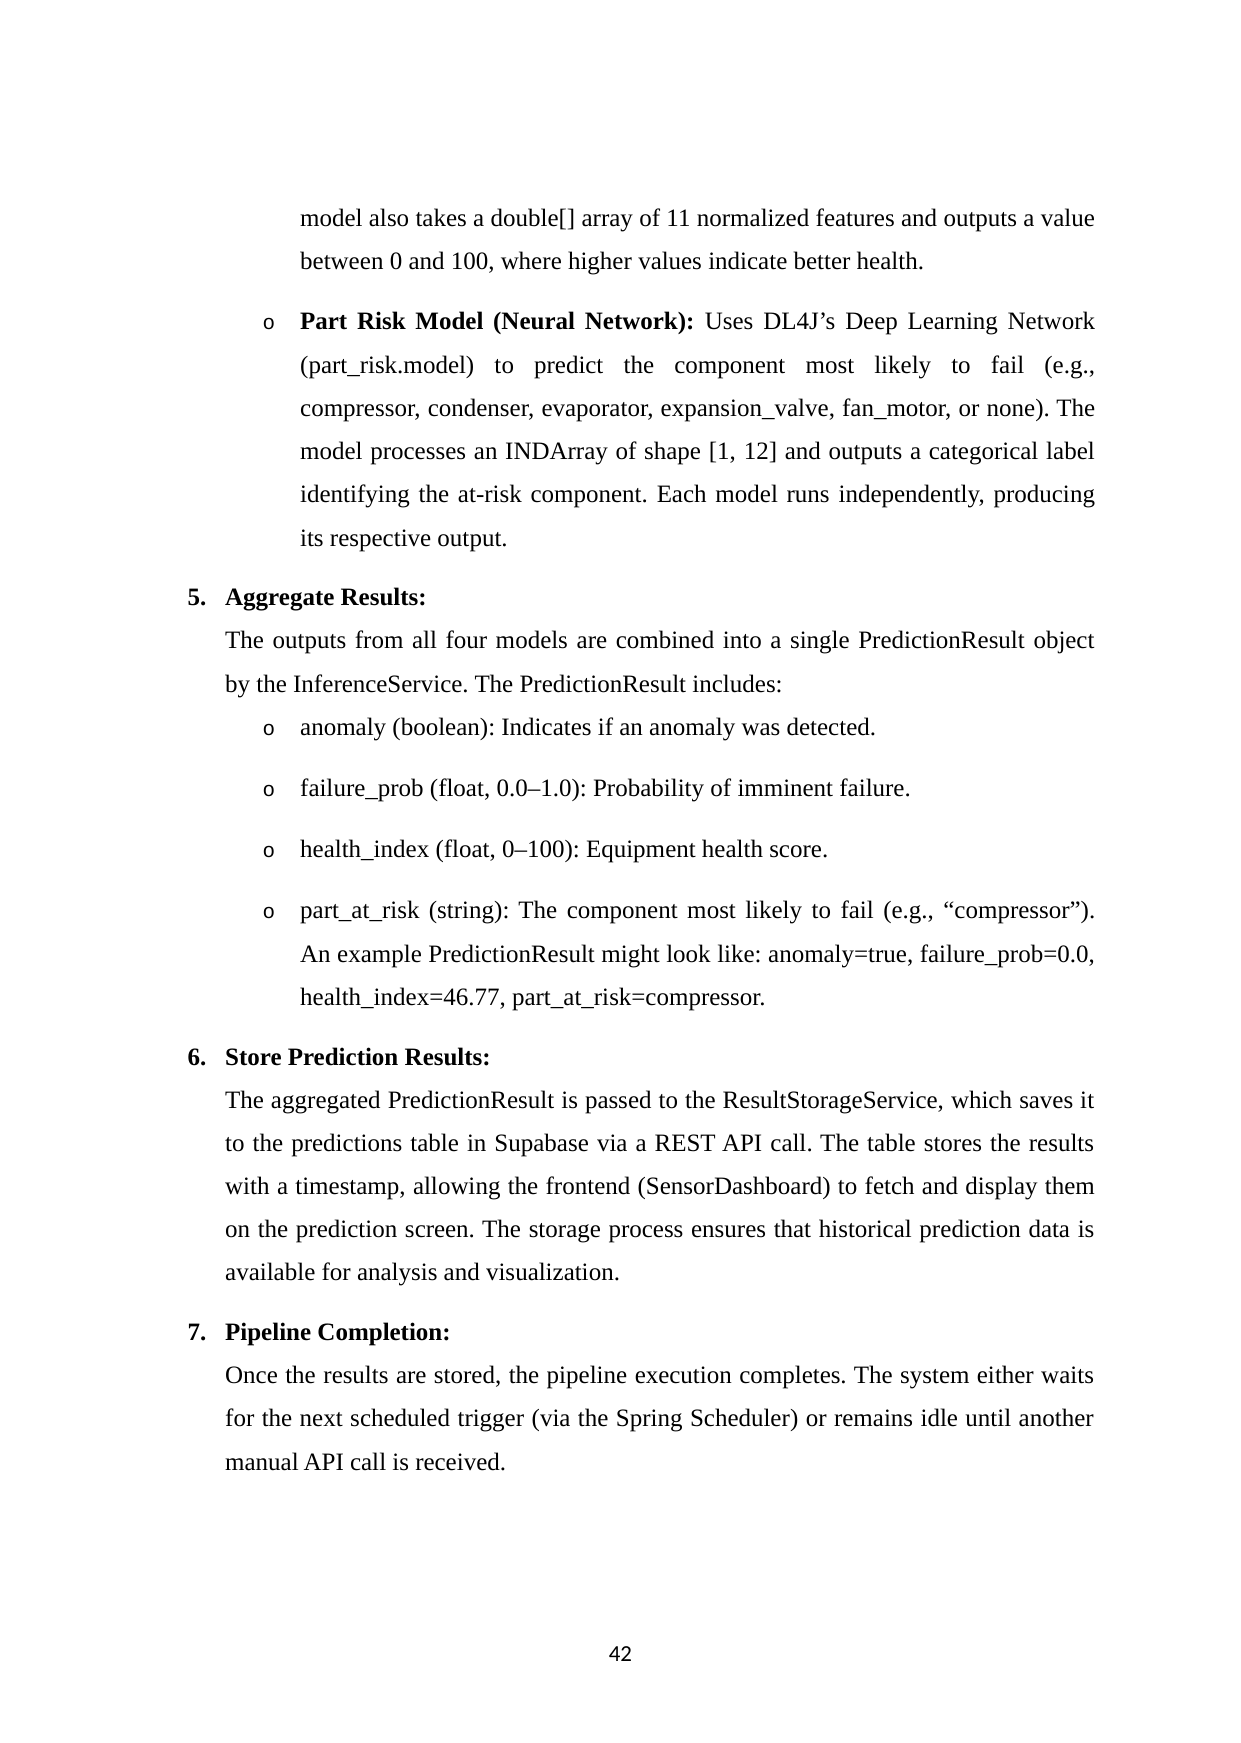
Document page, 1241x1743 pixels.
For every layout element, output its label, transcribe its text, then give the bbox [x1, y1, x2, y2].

list failure_prob (float, 0.0–1.0): Probability of imminent failure. [262, 773, 1096, 802]
list Part Risk Model (Neural Network): Uses DL4J’s Deep Learning Network (part_risk.model) to predict the component most likely to fail (e.g., compressor, condenser, evaporator, expansion_valve, fan_motor, or none). The model processes an INDArray of shape [1, 12] and outputs a categorical label identifying the at-risk component. Each model runs independently, producing its respective output. [262, 306, 1096, 551]
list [262, 203, 1096, 275]
list Pipeline Completion: [187, 1317, 1096, 1346]
list Store Prediction Results: [187, 1042, 1096, 1071]
text The aggregated PredictionResult is passed to the ResultStorageService, which saves it to the predictions table in Supabase via a REST API call. The table stores the results with a timestamp, allowing the frontend (SensorDashboard) to fetch and display them on the prediction screen. The storage process ensures that historical prediction data is available for analysis and visualization. [225, 1085, 1096, 1286]
text Once the results are stored, the pipeline execution completes. The system either waits for the next scheduled trigger (via the Spring Scheduler) or remains idle until another manual API call is received. [225, 1360, 1096, 1475]
list part_at_risk (string): The component most likely to fail (e.g., “compressor”). An example PredictionResult might look like: anomaly=true, failure_prob=0.0, health_index=46.77, part_at_risk=compressor. [262, 895, 1096, 1011]
text The outputs from all four models are combined into a single PredictionResult object by the InferenceService. The PredictionResult includes: [225, 626, 1096, 697]
list Aggregate Results: [187, 582, 1096, 611]
list health_index (float, 0–100): Equipment health score. [262, 834, 1096, 863]
list anomaly (boolean): Indicates if an anomaly was detected. [262, 712, 1096, 741]
